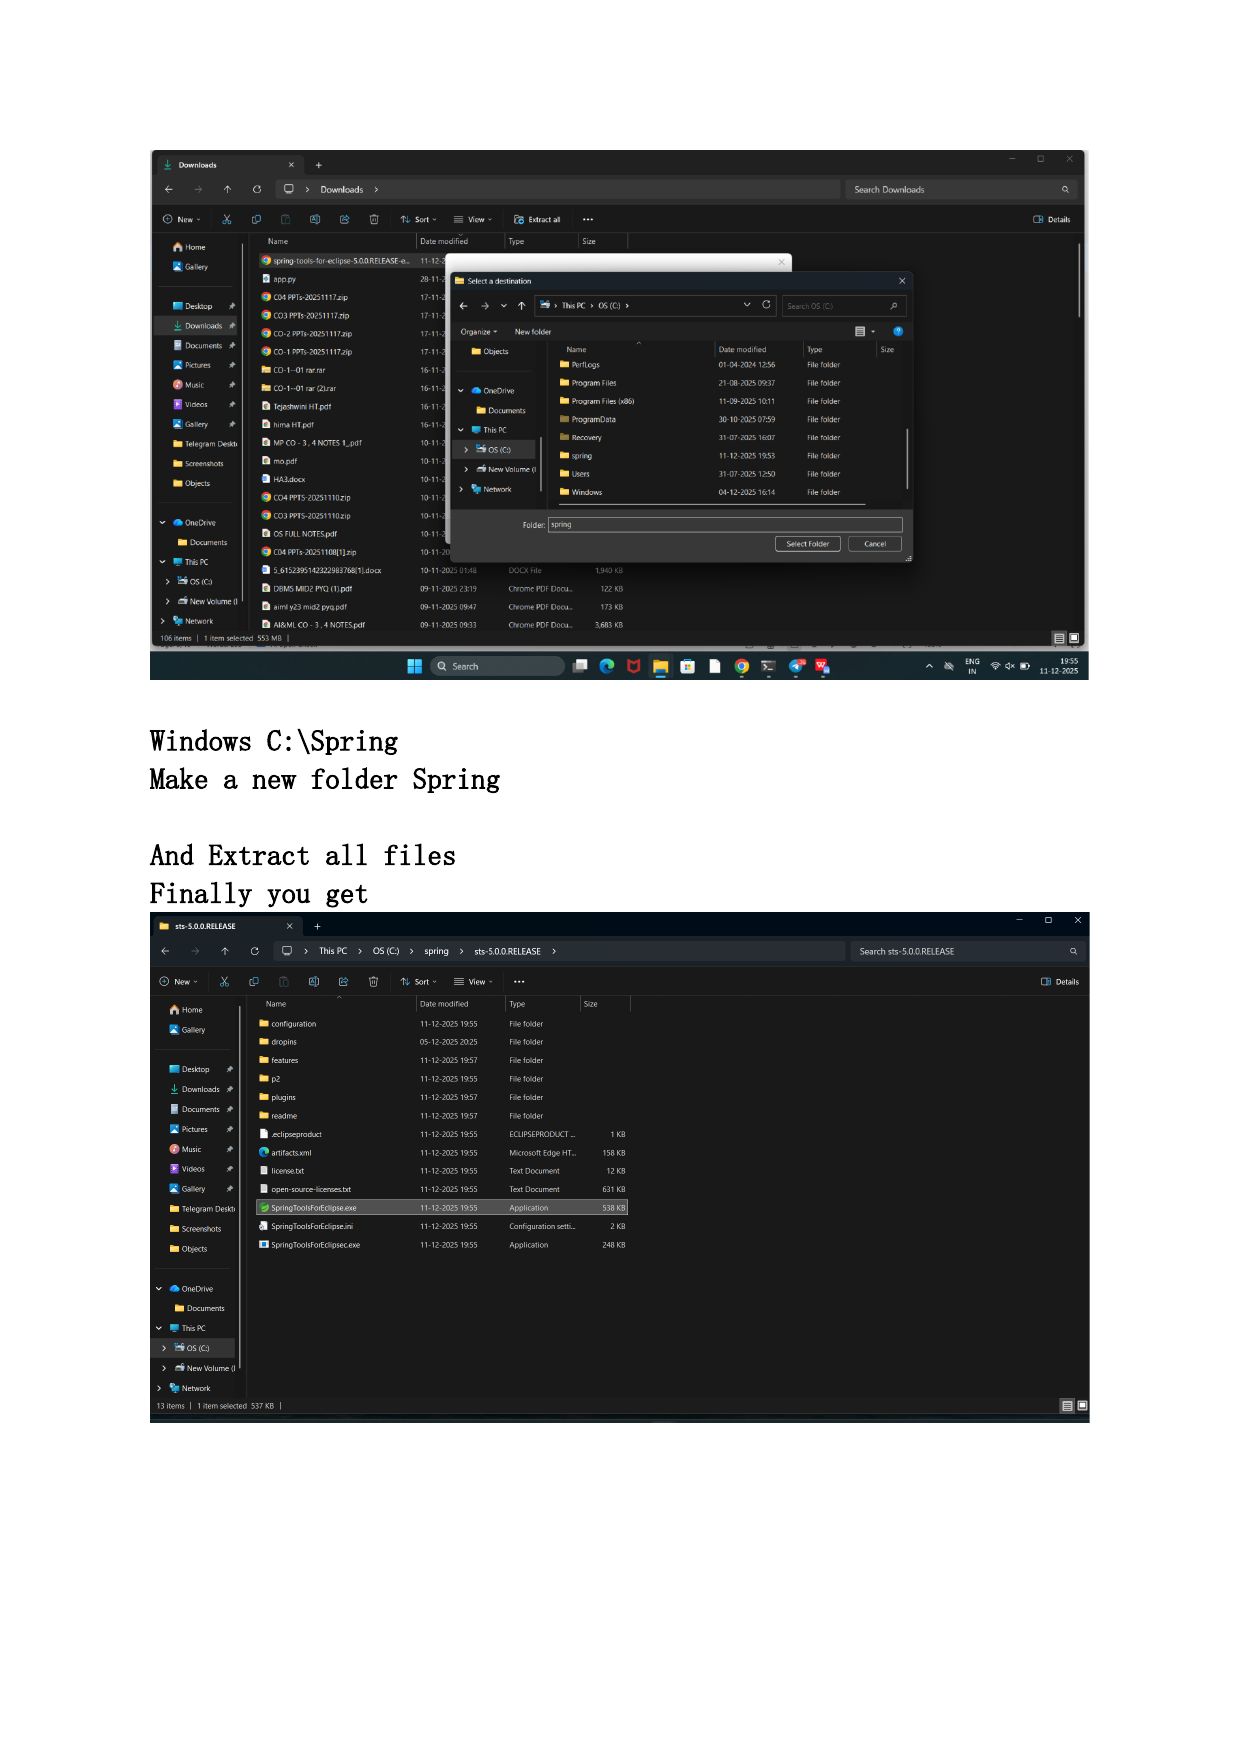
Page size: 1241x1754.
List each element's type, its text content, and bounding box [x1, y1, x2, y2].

text And Extract all files [150, 836, 1090, 869]
text Make a new folder Spring [150, 759, 1090, 793]
text Finally you get [150, 874, 1090, 907]
picture [150, 912, 1090, 1423]
text Windows C:\Spring [150, 721, 1090, 754]
picture [150, 150, 1089, 680]
